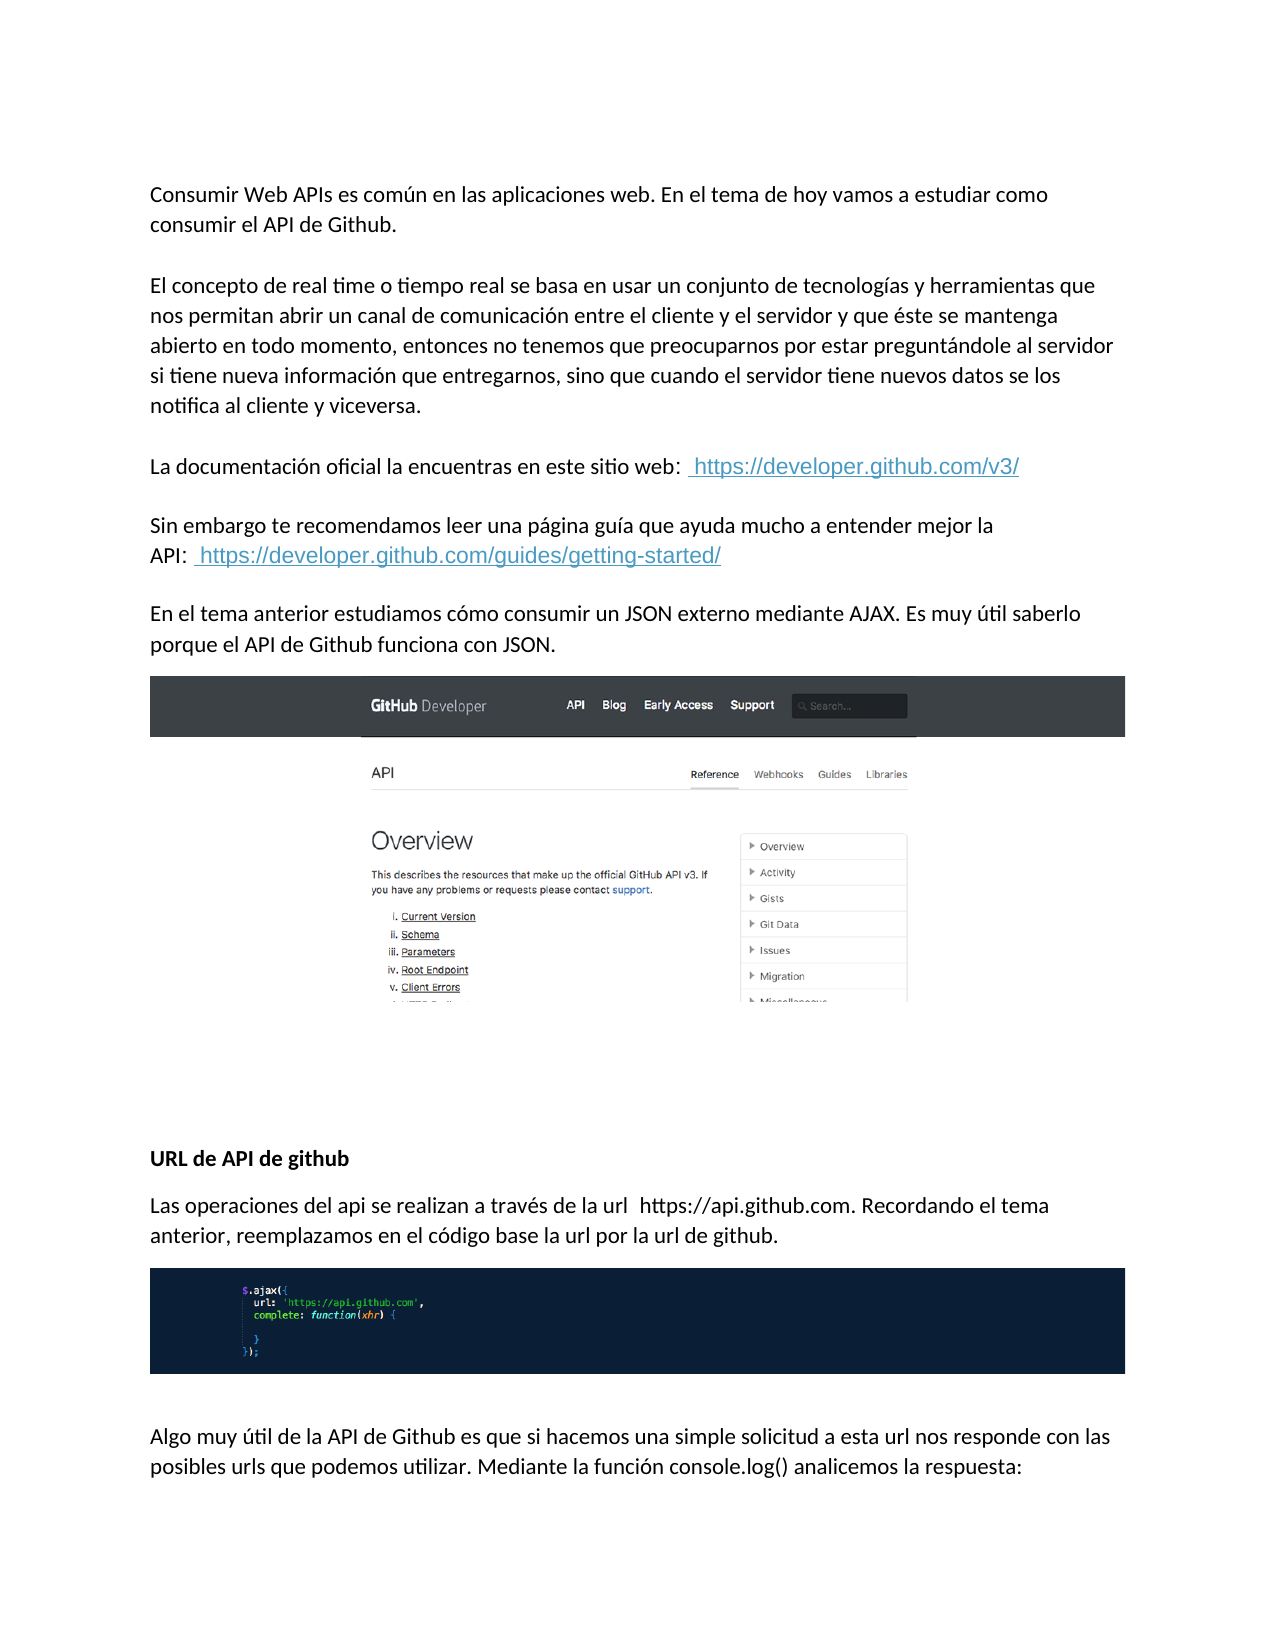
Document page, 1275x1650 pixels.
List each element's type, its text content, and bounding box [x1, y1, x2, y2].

text Las operaciones del api se realizan a través de la url https://api.github.com. Recordando el tema anterior, reemplazamos en el código base la url por la url de github. [150, 1191, 1125, 1249]
picture [150, 1268, 1125, 1374]
text Consumir Web APIs es común en las aplicaciones web. En el tema de hoy vamos a estudiar como consumir el API de Github. El concepto de real time o tiempo real se basa en usar un conjunto de tecnologías y herramientas que nos permitan abrir un canal de comunicación entre el cliente y el servidor y que éste se mantenga abierto en todo momento, entonces no tenemos que preocuparnos por estar preguntándole al servidor si tiene nueva información que entregarnos, sino que cuando el servidor tiene nuevos datos se los notifica al cliente y viceversa. La documentación oficial la encuentras en este sitio web: https://developer.github.com/v3/ Sin embargo te recomendamos leer una página guía que ayuda mucho a entender mejor la API: https://developer.github.com/guides/getting-started/ En el tema anterior estudiamos cómo consumir un JSON externo mediante AJAX. Es muy útil saberlo porque el API de Github funciona con JSON. [150, 150, 1125, 658]
text URL de API de github [150, 1144, 1125, 1172]
text Algo muy útil de la API de Github es que si hacemos una simple solicitud a esta url nos responde con las posibles urls que podemos utilizar. Mediante la función console.log() analicemos la respuesta: [150, 1422, 1125, 1481]
picture [150, 676, 1125, 1002]
